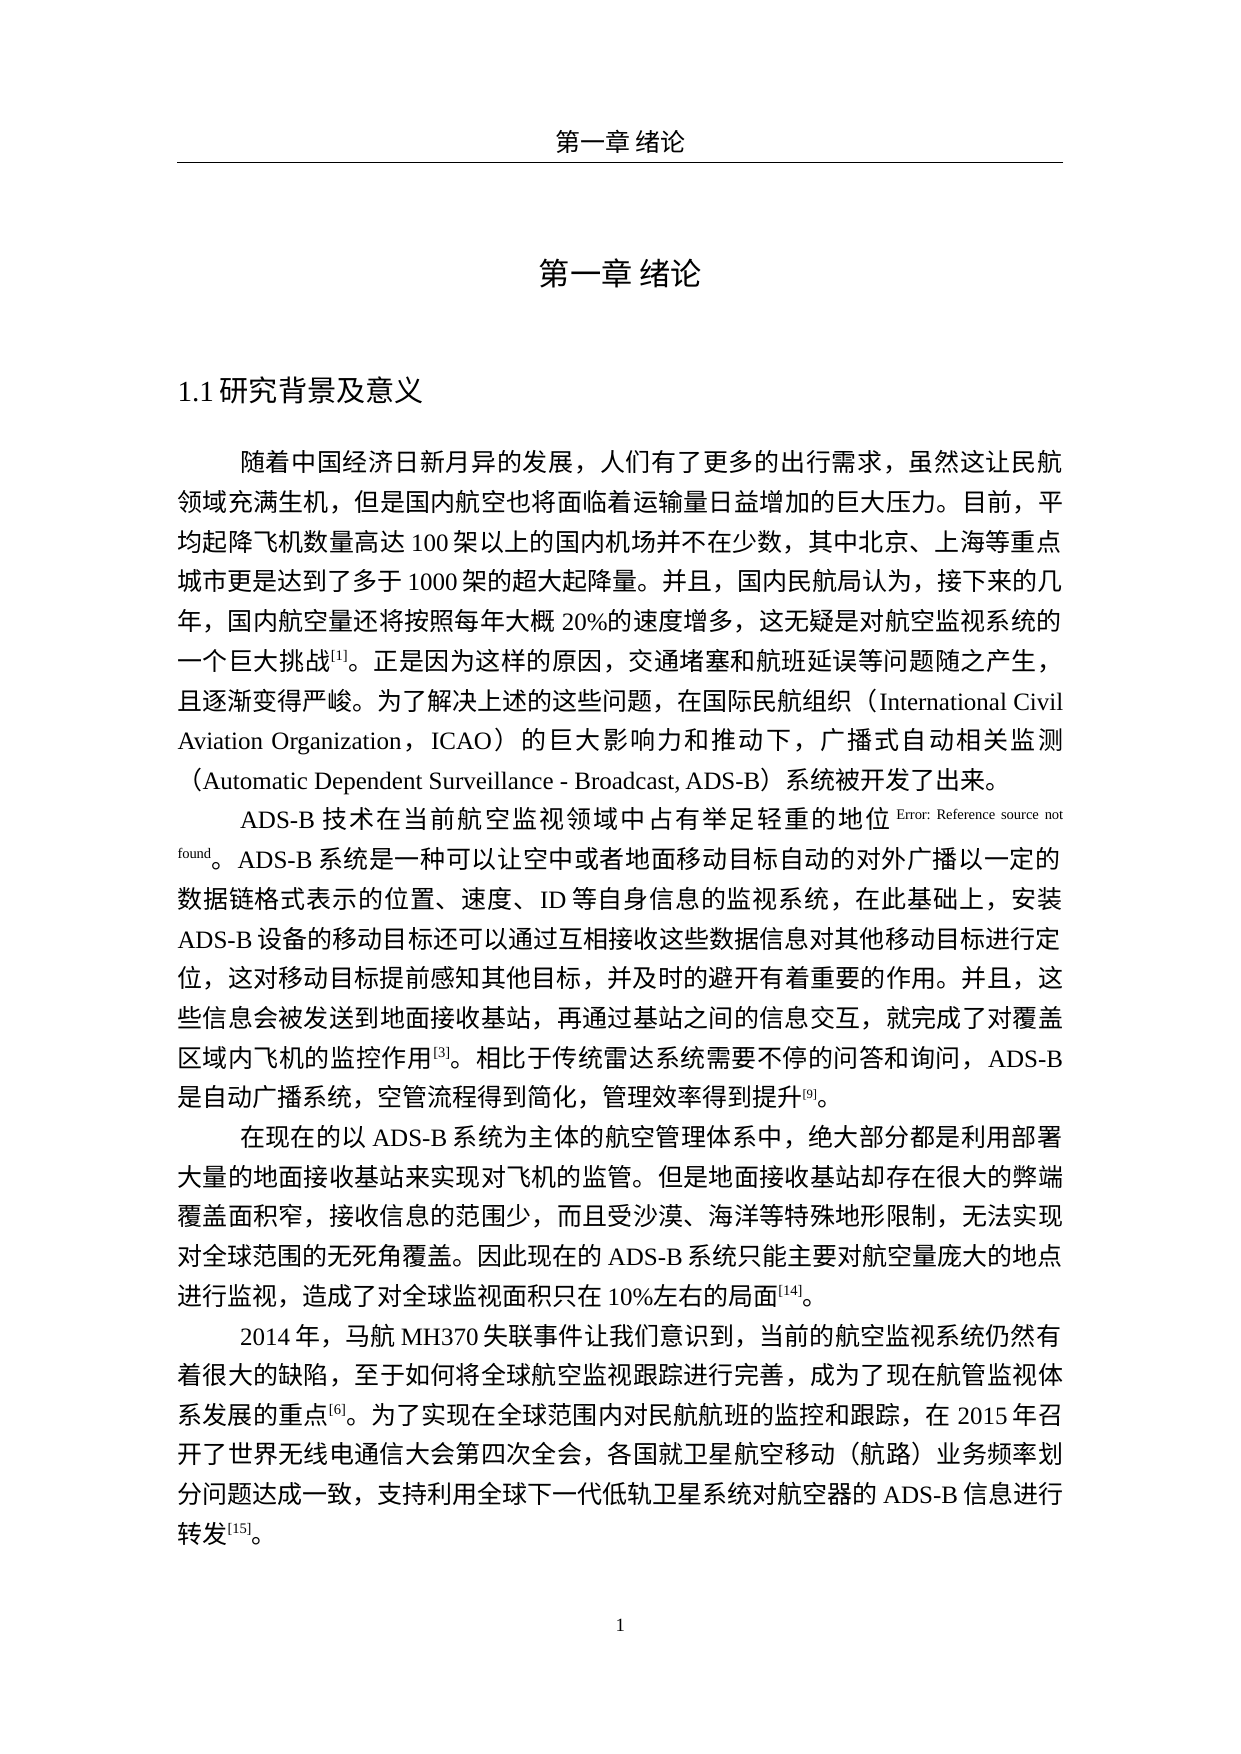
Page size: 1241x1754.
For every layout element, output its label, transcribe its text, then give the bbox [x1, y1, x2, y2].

text 在现在的以ADS-B系统为主体的航空管理体系中，绝大部分都是利用部署大量的地面接收基站来实现对飞机的监管。但是地面接收基站却存在很大的弊端：覆盖面积窄，接收信息的范围少，而且受沙漠、海洋等特殊地形限制，无法实现对全球范围的无死角覆盖。因此现在的ADS-B系统只能主要对航空量庞大的地点进行监视，造成了对全球监视面积只在10%左右的局面[5]。 [177, 1116, 1063, 1314]
text 2014年，马航MH370失联事件让我们意识到，当前的航空监视系统仍然有着很大的缺陷，至于如何将全球航空监视跟踪进行完善，成为了现在航管监视体系发展的重点[6]。为了实现在全球范围内对民航航班的监控和跟踪，在2015年召开了世界无线电通信大会第四次全会，各国就卫星航空移动（航路）业务频率划分问题达成一致，支持利用全球下一代低轨卫星系统对航空器的ADS-B信息进行转发[7]。 [177, 1314, 1063, 1552]
text 随着中国经济日新月异的发展，人们有了更多的出行需求，虽然这让民航领域充满生机，但是国内航空也将面临着运输量日益增加的巨大压力。目前，平均起降飞机数量高达100架以上的国内机场并不在少数，其中北京、上海等重点城市更是达到了多于1000架的超大起降量。并且，国内民航局认为，接下来的几年，国内航空量还将按照每年大概20%的速度增多，这无疑是对航空监视系统的一个巨大挑战[1]。正是因为这样的原因，交通堵塞和航班延误等问题随之产生，且逐渐变得严峻。为了解决上述的这些问题，在国际民航组织（International Civil Aviation Organization，ICAO）的巨大影响力和推动下，广播式自动相关监测（Automatic Dependent Surveillance - Broadcast, ADS-B）系统被开发了出来。 [177, 441, 1063, 798]
text 第一章 绪论 [177, 232, 1063, 312]
text 1.1研究背景及意义 [177, 349, 1063, 429]
